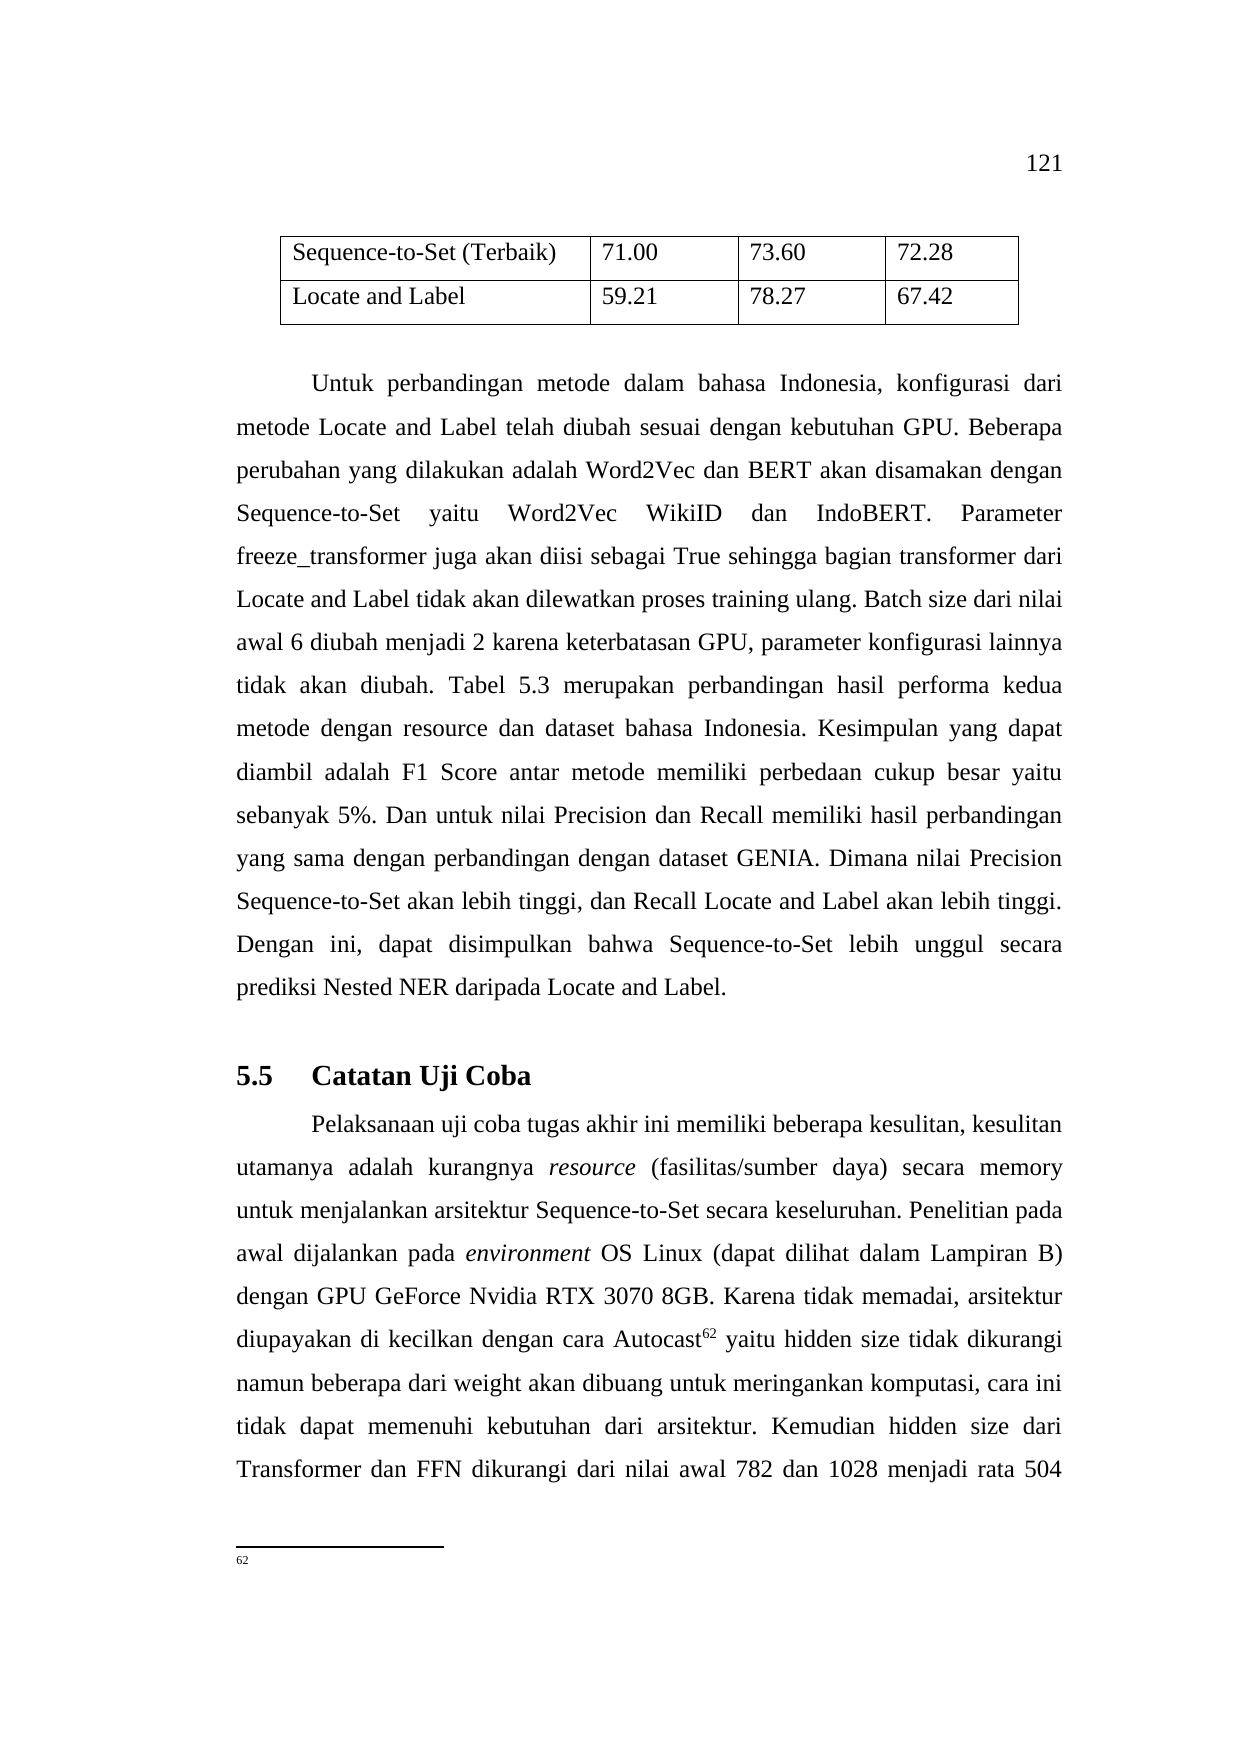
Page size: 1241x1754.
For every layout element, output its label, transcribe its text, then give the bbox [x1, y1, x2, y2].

table_cell Sequence-to-Set (Terbaik) [281, 237, 590, 280]
table_cell 59.21 [591, 281, 738, 324]
table_cell 73.60 [739, 237, 885, 280]
text Untuk perbandingan metode dalam bahasa Indonesia, konfigurasi dari metode Locate and Label telah diubah sesuai dengan kebutuhan GPU. Beberapa perubahan yang dilakukan adalah Word2Vec dan BERT akan disamakan dengan Sequence-to-Set yaitu Word2Vec WikiID dan IndoBERT. Parameter freeze_transformer juga akan diisi sebagai True sehingga bagian transformer dari Locate and Label tidak akan dilewatkan proses training ulang. Batch size dari nilai awal 6 diubah menjadi 2 karena keterbatasan GPU, parameter konfigurasi lainnya tidak akan diubah. Tabel 5.3 merupakan perbandingan hasil performa kedua metode dengan resource dan dataset bahasa Indonesia. Kesimpulan yang dapat diambil adalah F1 Score antar metode memiliki perbedaan cukup besar yaitu sebanyak 5%. Dan untuk nilai Precision dan Recall memiliki hasil perbandingan yang sama dengan perbandingan dengan dataset GENIA. Dimana nilai Precision Sequence-to-Set akan lebih tinggi, dan Recall Locate and Label akan lebih tinggi. Dengan ini, dapat disimpulkan bahwa Sequence-to-Set lebih unggul secara prediksi Nested NER daripada Locate and Label. [236, 368, 1063, 1001]
table_cell Locate and Label [281, 281, 590, 324]
table_cell 72.28 [886, 237, 1018, 280]
subtitle Catatan Uji Coba [236, 1058, 1063, 1092]
table_cell 78.27 [739, 281, 885, 324]
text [236, 1109, 1063, 1483]
table_cell 71.00 [591, 237, 738, 280]
table_cell 67.42 [886, 281, 1018, 324]
